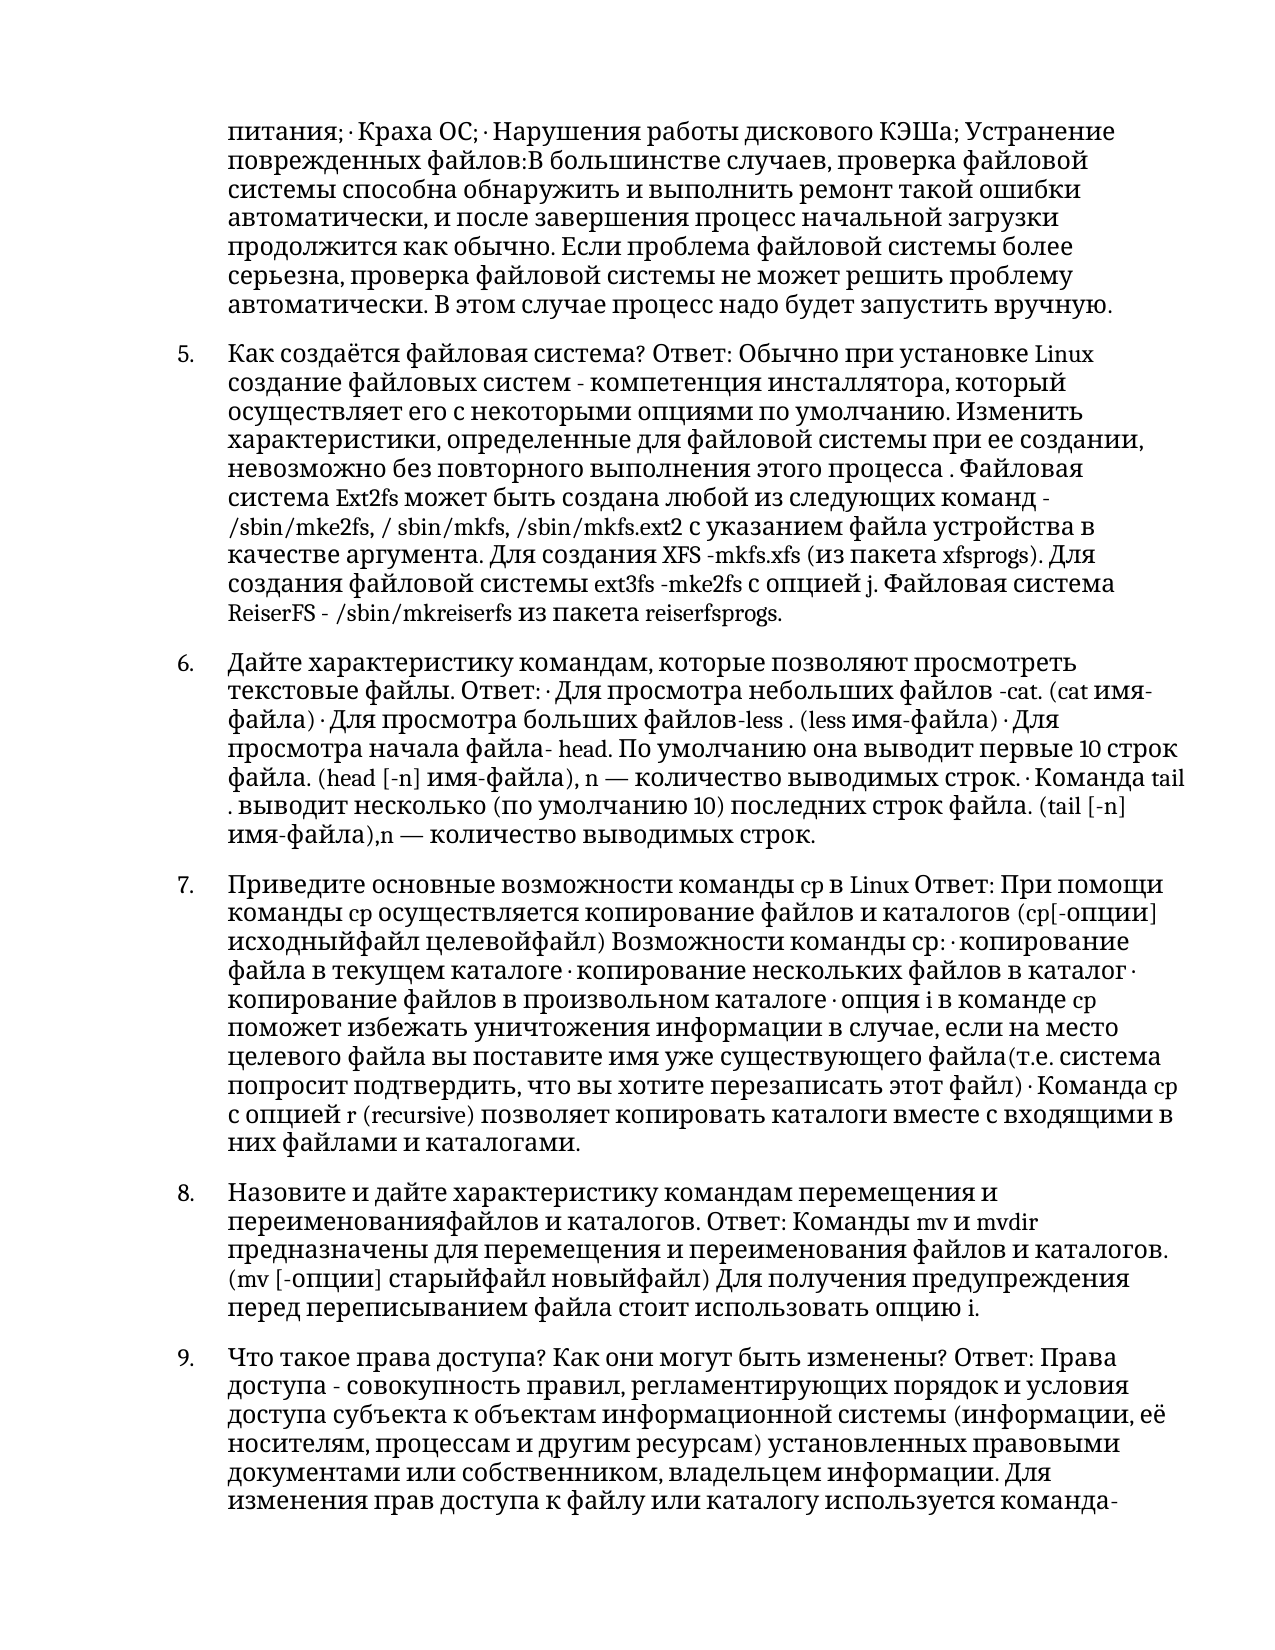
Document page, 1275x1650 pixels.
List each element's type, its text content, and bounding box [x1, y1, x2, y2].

list Как создаётся файловая система? Ответ: Обычно при установке Linux создание файловых систем - компетенция инсталлятора, который осуществляет его с некоторыми опциями по умолчанию. Изменить характеристики, определенные для файловой системы при ее создании, невозможно без повторного выполнения этого процесса . Файловая система Ext2fs может быть создана любой из следующих команд - /sbin/mke2fs, / sbin/mkfs, /sbin/mkfs.ext2 с указанием файла устройства в качестве аргумента. Для создания XFS -mkfs.xfs (из пакета xfsprogs). Для создания файловой системы ext3fs -mke2fs с опцией j. Файловая система ReiserFS - /sbin/mkreiserfs из пакета reiserfsprogs. [177, 340, 1186, 628]
list Назовите и дайте характеристику командам перемещения и переименованияфайлов и каталогов. Ответ: Команды mv и mvdir предназначены для перемещения и переименования файлов и каталогов. (mv [-опции] старыйфайл новыйфайл) Для получения предупреждения перед переписыванием файла стоит использовать опцию i. [177, 1179, 1186, 1323]
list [177, 1343, 1186, 1516]
list Приведите основные возможности команды cp в Linux Ответ: При помощи команды cp осуществляется копирование файлов и каталогов (cp[-опции] исходныйфайл целевойфайл) Возможности команды ср: · копирование файла в текущем каталоге · копирование нескольких файлов в каталог · копирование файлов в произвольном каталоге · опция i в команде cp поможет избежать уничтожения информации в случае, если на место целевого файла вы поставите имя уже существующего файла(т.е. система попросит подтвердить, что вы хотите перезаписать этот файл) · Команда cp с опцией r (recursive) позволяет копировать каталоги вместе с входящими в них файлами и каталогами. [177, 871, 1186, 1158]
list Дайте характеристику командам, которые позволяют просмотреть текстовые файлы. Ответ: · Для просмотра небольших файлов -cat. (cat имя-файла) · Для просмотра больших файлов-less . (less имя-файла) · Для просмотра начала файла- head. По умолчанию она выводит первые 10 строк файла. (head [-n] имя-файла), n — количество выводимых строк. · Команда tail . выводит несколько (по умолчанию 10) последних строк файла. (tail [-n] имя-файла),n — количество выводимых строк. [177, 648, 1186, 850]
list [177, 118, 1186, 319]
